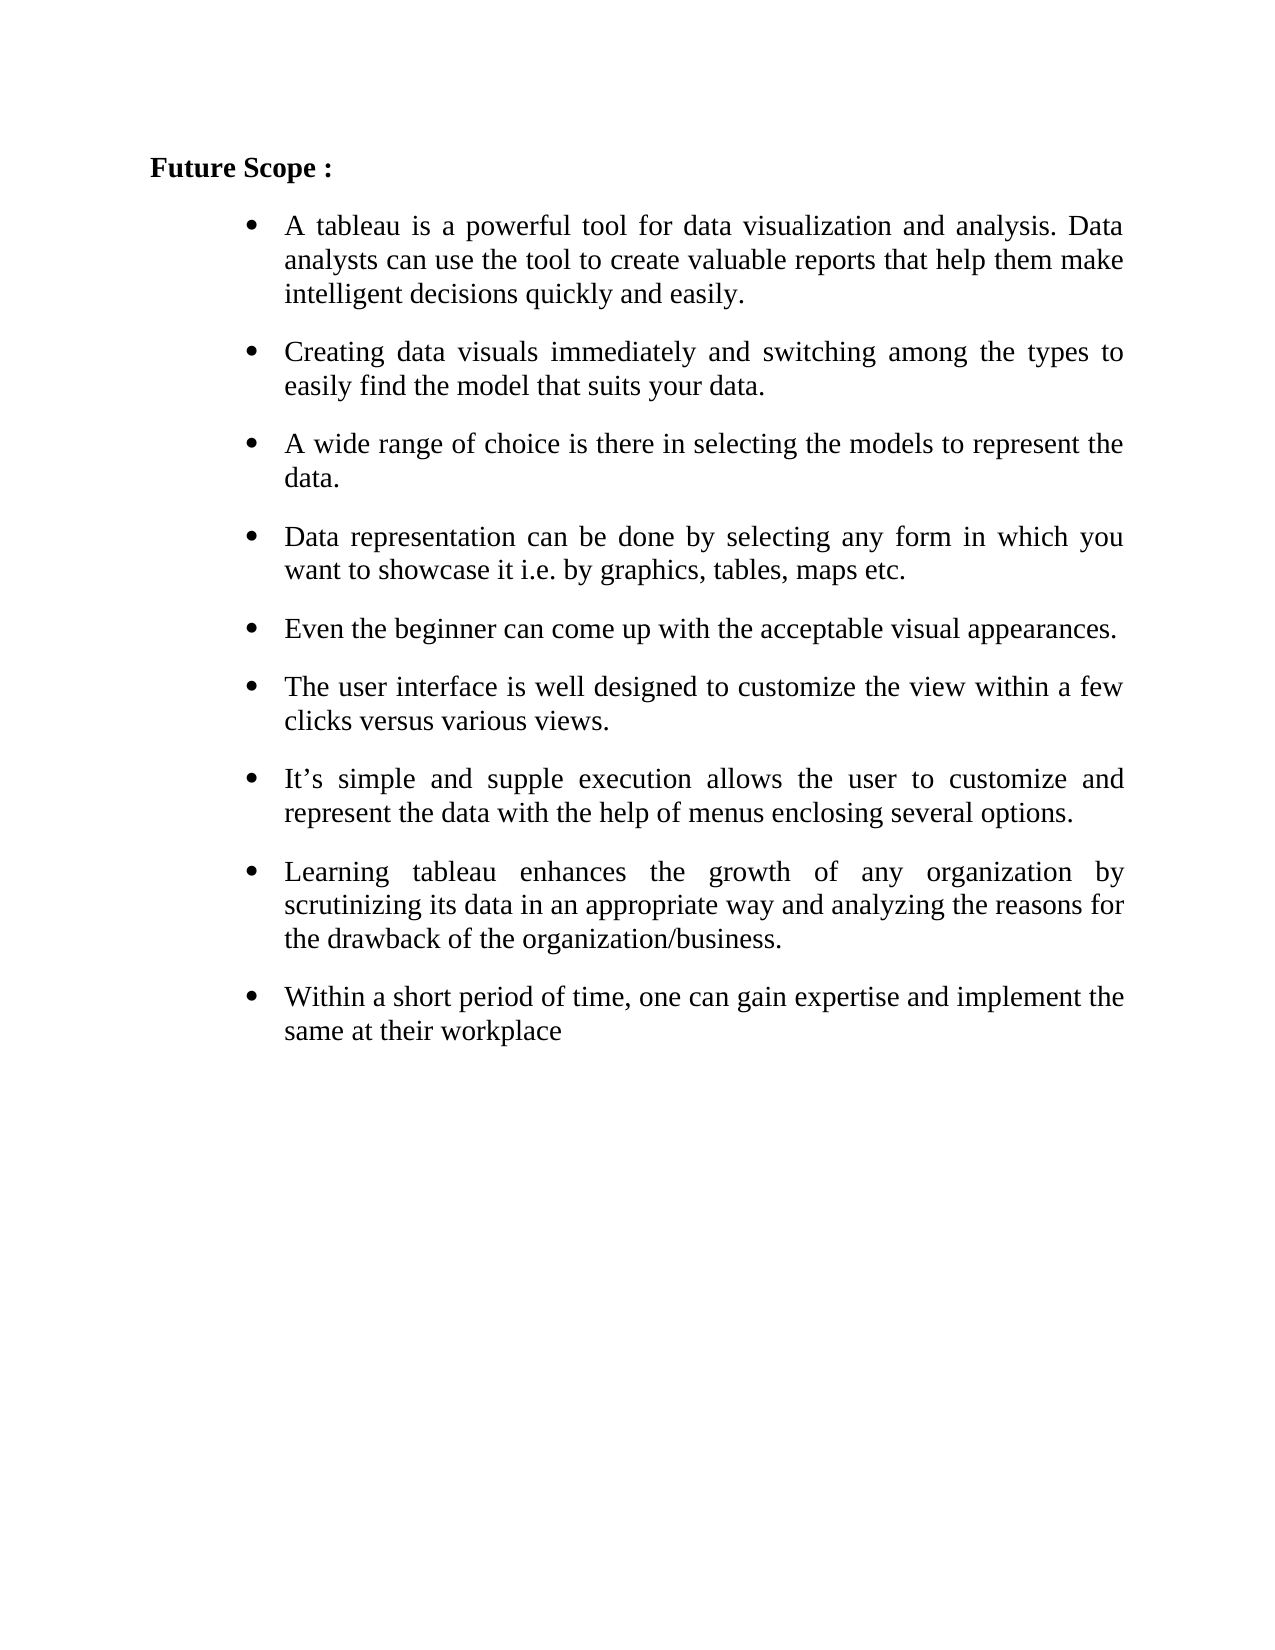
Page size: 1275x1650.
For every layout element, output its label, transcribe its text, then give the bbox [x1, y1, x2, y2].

list Creating data visuals immediately and switching among the types to easily find the model that suits your data. [247, 334, 1125, 401]
list Even the beginner can come up with the acceptable visual appearances. [247, 611, 1125, 644]
list A tableau is a powerful tool for data visualization and analysis. Data analysts can use the tool to create valuable reports that help them make intelligent decisions quickly and easily. [247, 208, 1125, 309]
list The user interface is well designed to customize the view within a few clicks versus various views. [247, 669, 1125, 737]
list It’s simple and supple execution allows the user to customize and represent the data with the help of menus enclosing several options. [247, 762, 1125, 829]
list Within a short period of time, one can gain expertise and implement the same at their workplace [247, 979, 1125, 1047]
list Data representation can be done by selecting any form in which you want to showcase it i.e. by graphics, tables, maps etc. [247, 519, 1125, 586]
list Learning tableau enhances the growth of any organization by scrutinizing its data in an appropriate way and analyzing the reasons for the drawback of the organization/business. [247, 854, 1125, 954]
text Future Scope : [150, 150, 1125, 183]
list A wide range of choice is there in selecting the models to represent the data. [247, 426, 1125, 494]
